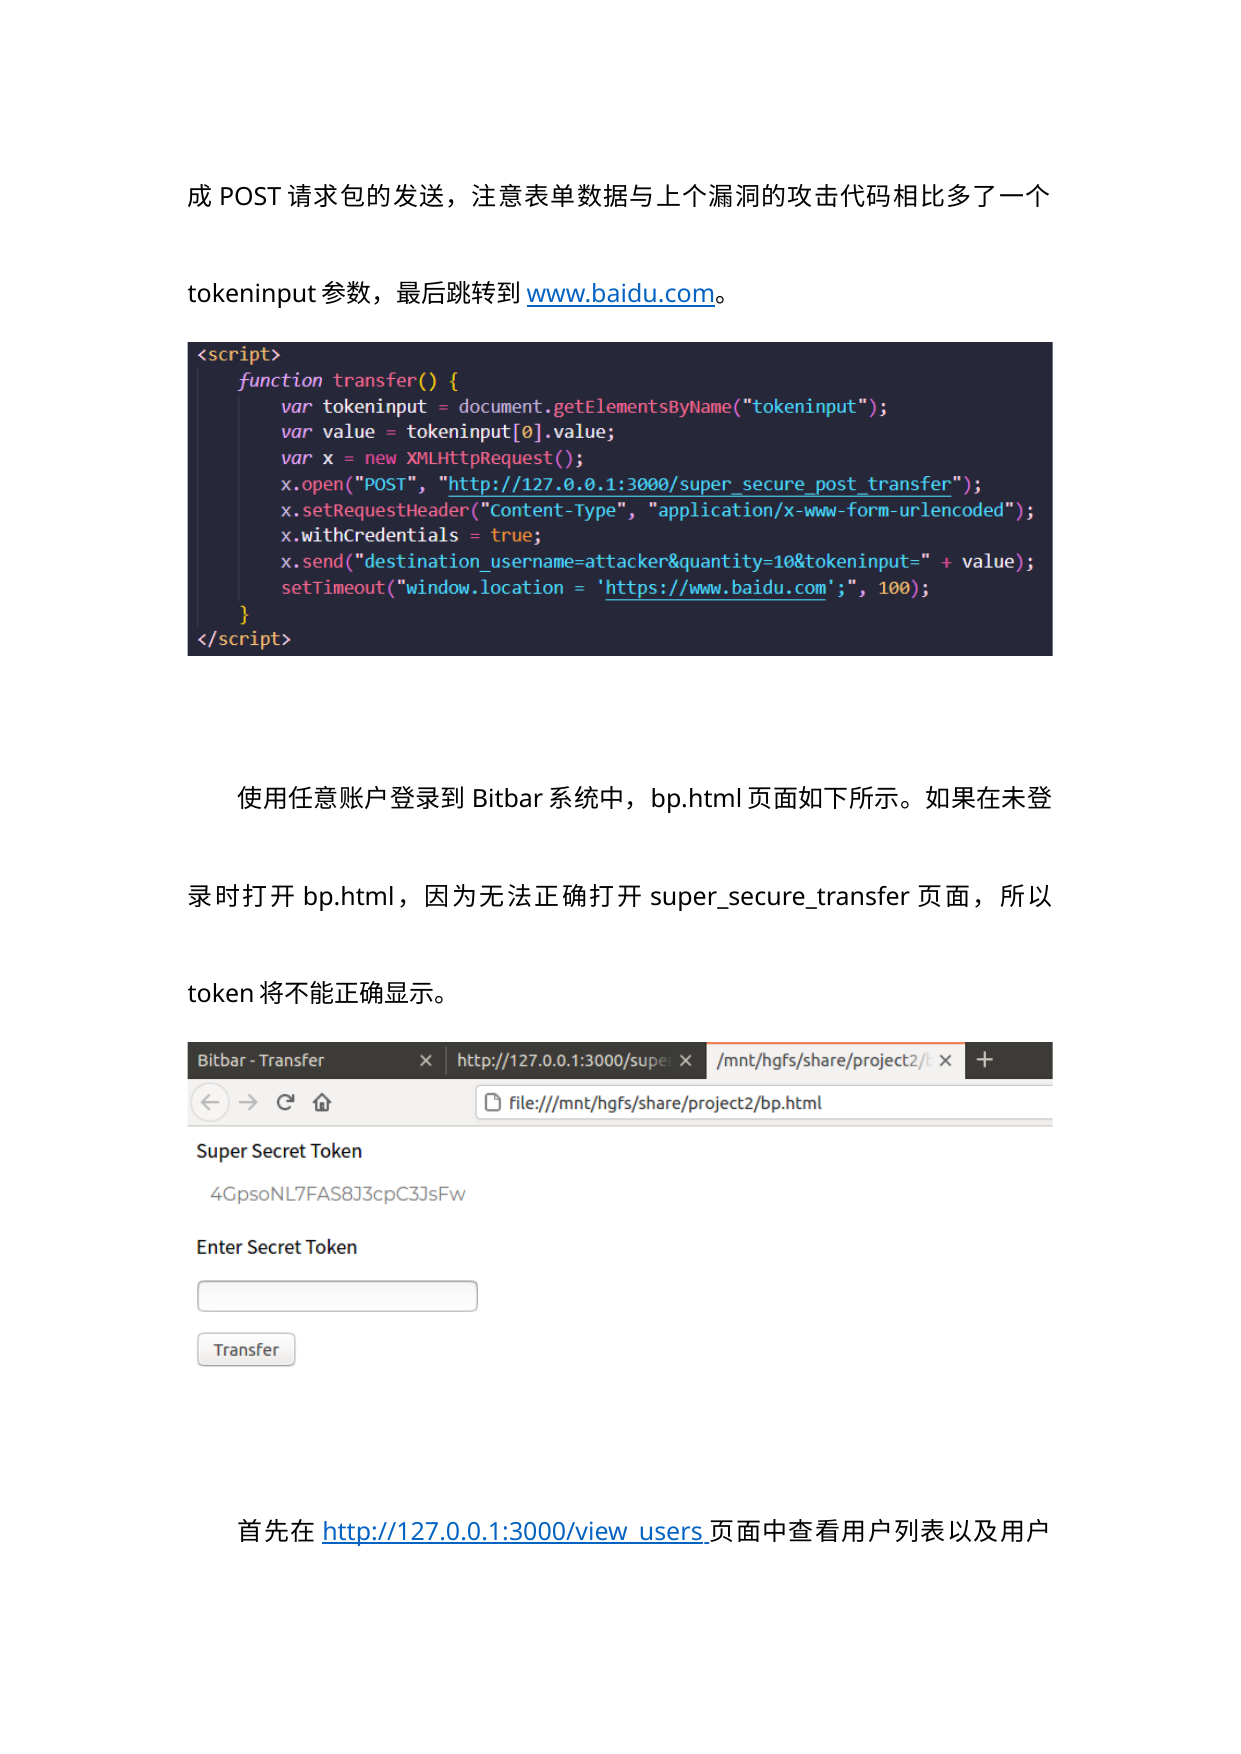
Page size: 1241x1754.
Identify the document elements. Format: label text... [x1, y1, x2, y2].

picture [187, 1042, 1053, 1386]
text 使用任意账户登录到Bitbar系统中，bp.html页面如下所示。如果在未登录时打开bp.html，因为无法正确打开super_secure_transfer页面，所以token将不能正确显示。 [187, 764, 1053, 1024]
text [187, 162, 1053, 324]
picture [187, 342, 1053, 656]
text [187, 1497, 1053, 1562]
